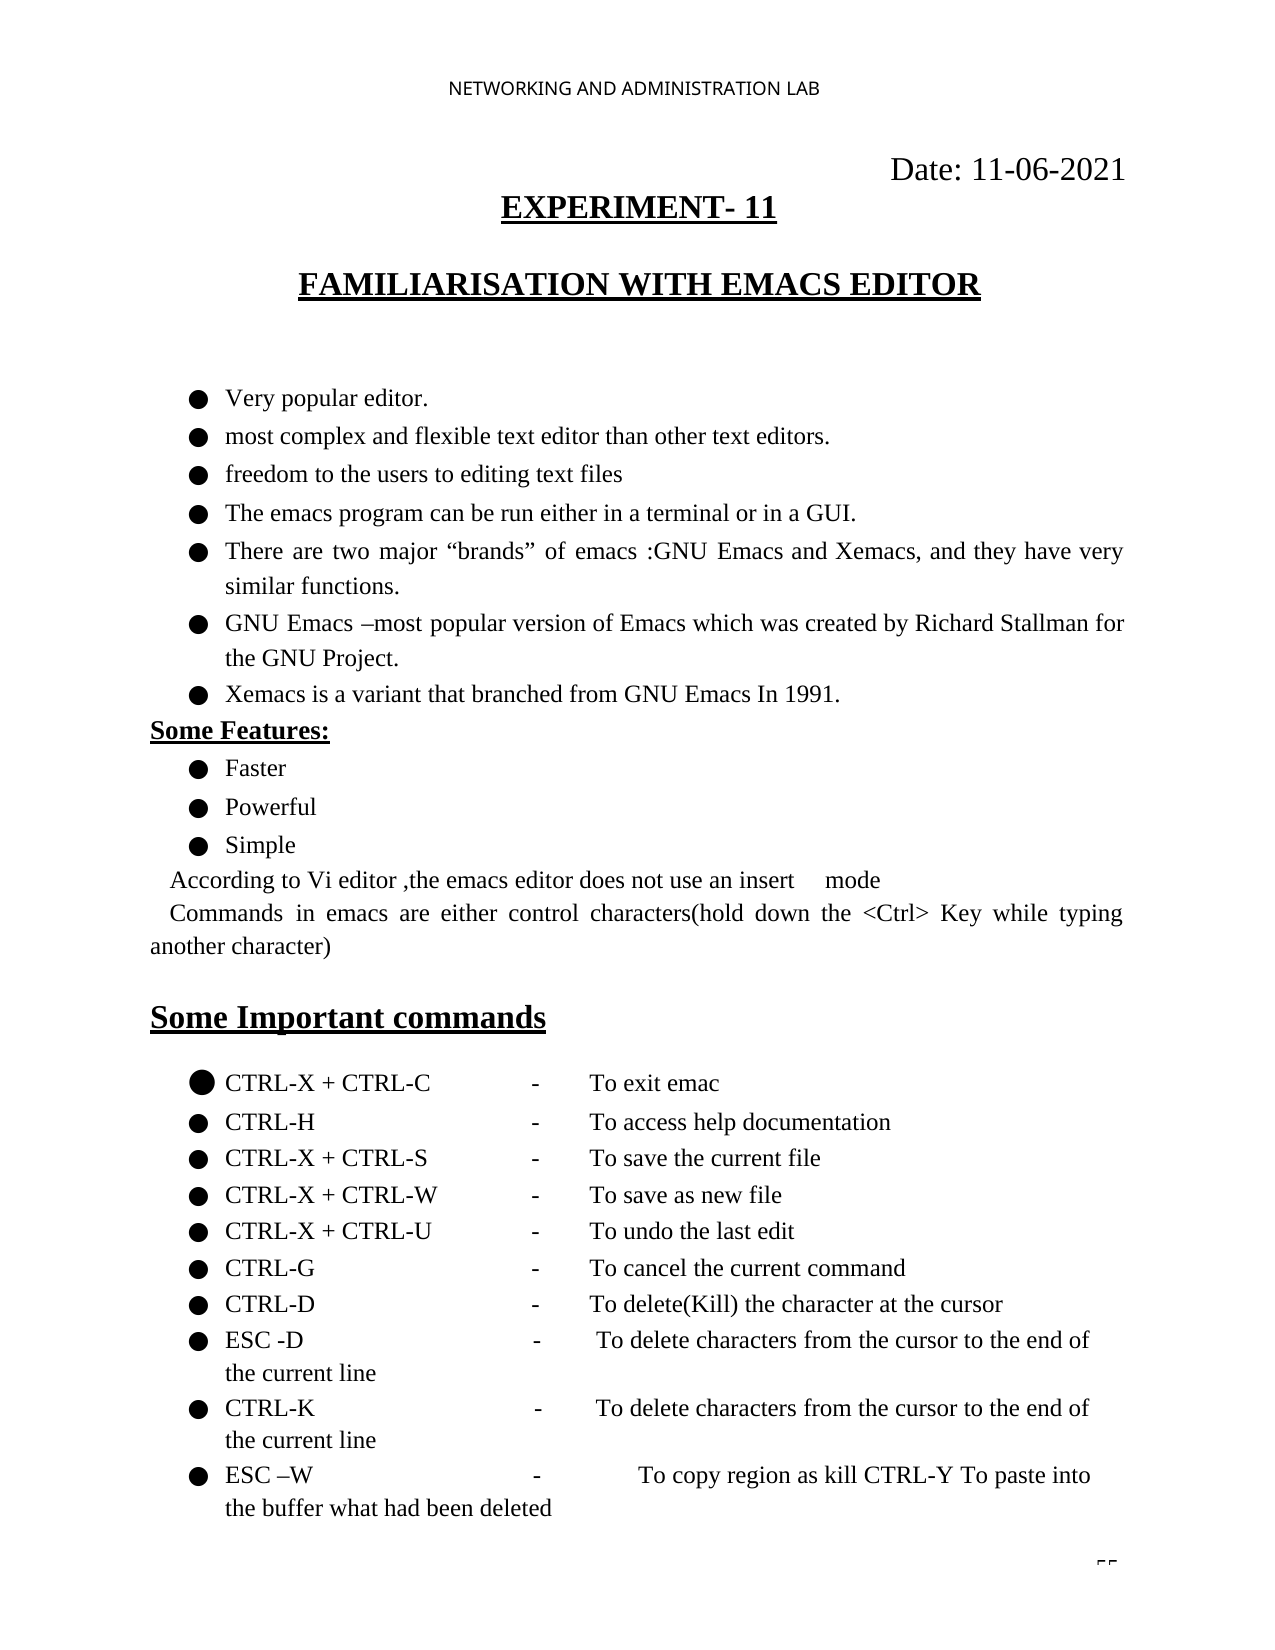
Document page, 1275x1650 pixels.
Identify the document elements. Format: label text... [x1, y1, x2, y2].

list CTRL-G - To cancel the current command [187, 1249, 1275, 1283]
list Simple [187, 827, 1275, 861]
list The emacs program can be run either in a terminal or in a GUI. [187, 494, 1275, 529]
list CTRL-D - To delete(Kill) the character at the cursor [187, 1286, 1275, 1319]
list CTRL-X + CTRL-C - To exit emac [187, 1055, 1275, 1101]
subtitle Some Features: [150, 714, 1275, 745]
list freedom to the users to editing text files [187, 456, 1275, 490]
list most complex and flexible text editor than other text editors. [187, 418, 1275, 452]
list CTRL-X + CTRL-W - To save as new file [187, 1176, 1275, 1211]
list There are two major “brands” of emacs :GNU Emacs and Xemacs, and they have very similar functions. [187, 533, 1125, 600]
list GNU Emacs –most popular version of Emacs which was created by Richard Stallman for the GNU Project. [187, 604, 1125, 671]
subtitle EXPERIMENT- 11 [501, 188, 1275, 226]
text Commands in emacs are either control characters(hold down the <Ctrl> Key while typing another character) [150, 898, 1181, 960]
text According to Vi editor ,the emacs editor does not use an insert mode [169, 865, 1275, 894]
list Very popular editor. [187, 379, 1275, 413]
list Powerful [187, 788, 1275, 822]
list Xemacs is a variant that branched from GNU Emacs In 1991. [187, 676, 1275, 710]
list CTRL-K - To delete characters from the cursor to the end of the current line [187, 1389, 1124, 1454]
list ESC –W - To copy region as kill CTRL-Y To paste into the buffer what had been deleted [187, 1457, 1124, 1522]
text Date: 11-06-2021 [890, 149, 1275, 188]
list ESC -D - To delete characters from the cursor to the end of the current line [187, 1322, 1125, 1387]
list CTRL-X + CTRL-S - To save the current file [187, 1140, 1275, 1174]
subtitle Some Important commands [150, 997, 1275, 1036]
list CTRL-H - To access help documentation [187, 1104, 1275, 1138]
text FAMILIARISATION WITH EMACS EDITOR [298, 264, 1275, 303]
list Faster [187, 750, 1275, 784]
list CTRL-X + CTRL-U - To undo the last edit [187, 1213, 1275, 1247]
